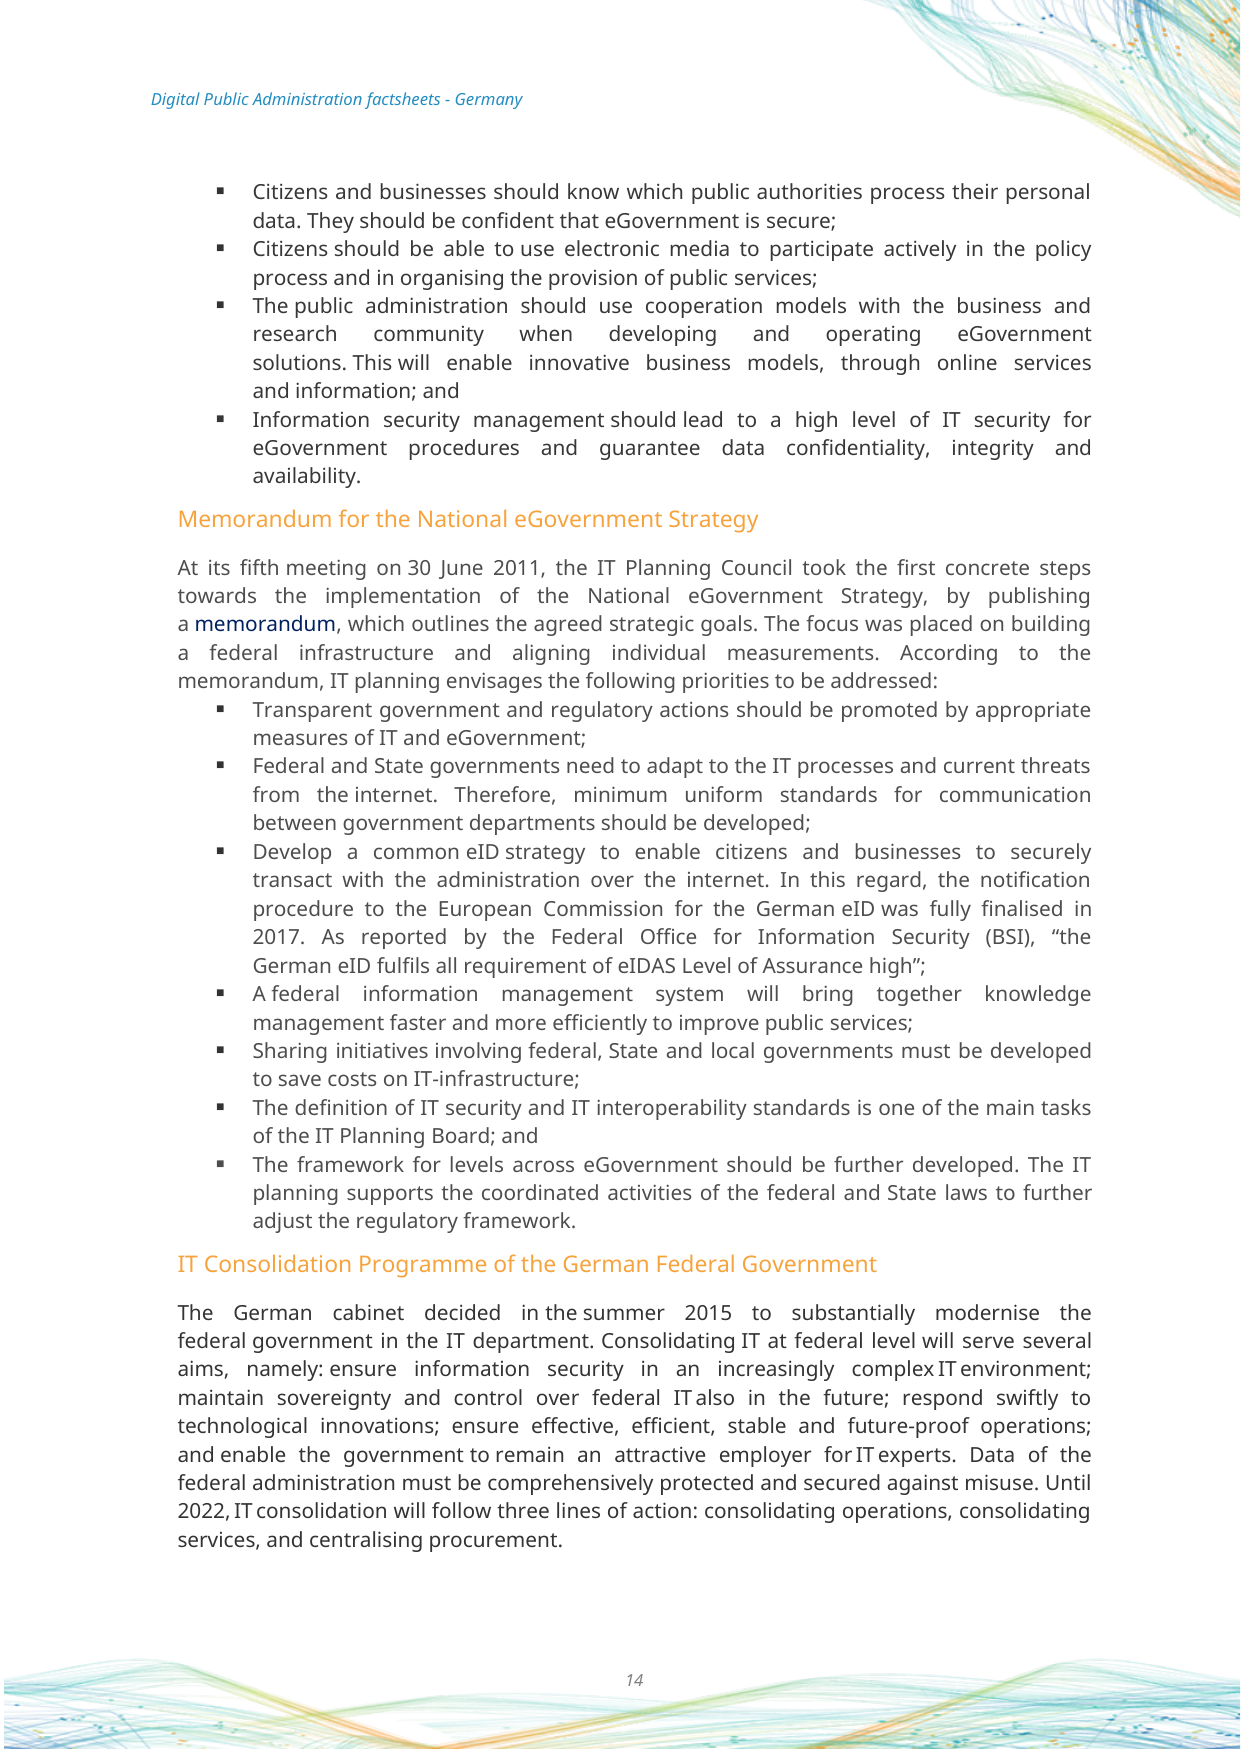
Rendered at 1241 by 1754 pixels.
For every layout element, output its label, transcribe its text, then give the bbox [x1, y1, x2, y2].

list Sharing initiatives involving federal, State and local governments must be developed to save costs on IT-infrastructure; [215, 1036, 1092, 1093]
picture [853, 0, 1241, 249]
list The public administration should use cooperation models with the business and research community when developing and operating eGovernment solutions. This will enable innovative business models, through online services and information; and [215, 291, 1092, 405]
list A federal information management system will bring together knowledge management faster and more efficiently to improve public services; [215, 979, 1092, 1036]
list Develop a common eID strategy to enable citizens and businesses to securely transact with the administration over the internet. In this regard, the notification procedure to the European Commission for the German eID was fully finalised in 2017. As reported by the Federal Office for Information Security (BSI), “the German eID fulfils all requirement of eIDAS Level of Assurance high”; [215, 837, 1092, 979]
list Federal and State governments need to adapt to the IT processes and current threats from the internet. Therefore, minimum uniform standards for communication between government departments should be developed; [215, 752, 1092, 837]
text The German cabinet decided in the summer 2015 to substantially modernise the federal government in the IT department. Consolidating IT at federal level will serve several aims, namely: ensure information security in an increasingly complex IT environment; maintain sovereignty and control over federal IT also in the future; respond swiftly to technological innovations; ensure effective, efficient, stable and future-proof operations; and enable the government to remain an attractive employer for IT experts. Data of the federal administration must be comprehensively protected and secured against misuse. Until 2022, IT consolidation will follow three lines of action: consolidating operations, consolidating services, and centralising procurement. [177, 1298, 1092, 1553]
list The framework for levels across eGovernment should be further developed. The IT planning supports the coordinated activities of the federal and State laws to further adjust the regulatory framework. [215, 1150, 1092, 1235]
list Citizens and businesses should know which public authorities process their personal data. They should be confident that eGovernment is secure; [215, 177, 1092, 234]
list The definition of IT security and IT interoperability standards is one of the main tasks of the IT Planning Board; and [215, 1093, 1092, 1150]
list Information security management should lead to a high level of IT security for eGovernment procedures and guarantee data confidentiality, integrity and availability. [215, 405, 1092, 490]
subtitle IT Consolidation Programme of the German Federal Government [177, 1248, 1092, 1279]
list Transparent government and regulatory actions should be promoted by appropriate measures of IT and eGovernment; [215, 695, 1092, 752]
subtitle Memorandum for the National eGovernment Strategy [177, 503, 1092, 534]
list Citizens should be able to use electronic media to participate actively in the policy process and in organising the provision of public services; [215, 234, 1092, 291]
picture [4, 1641, 1241, 1749]
text At its fifth meeting on 30 June 2011, the IT Planning Council took the first concrete steps towards the implementation of the National eGovernment Strategy, by publishing a memorandum, which outlines the agreed strategic goals. The focus was placed on building a federal infrastructure and aligning individual measurements. According to the memorandum, IT planning envisages the following priorities to be addressed: [177, 553, 1092, 695]
